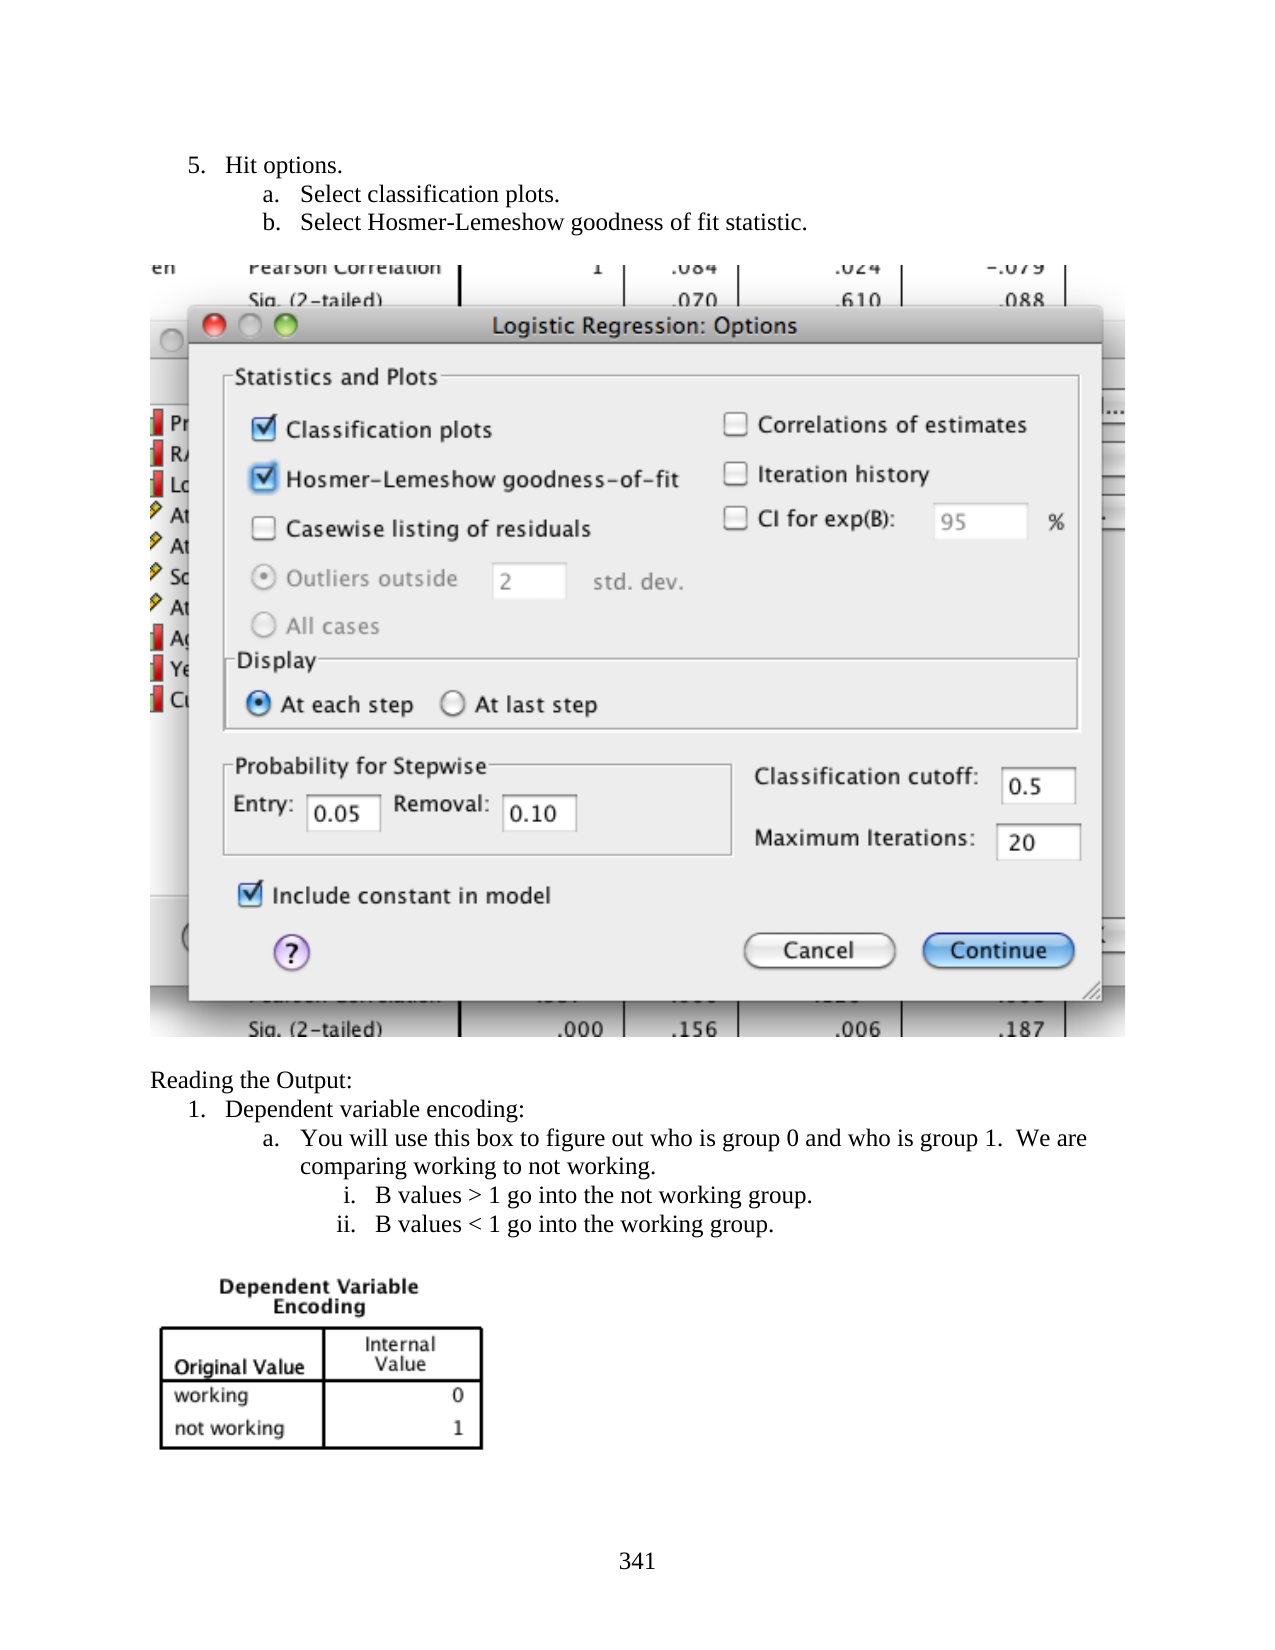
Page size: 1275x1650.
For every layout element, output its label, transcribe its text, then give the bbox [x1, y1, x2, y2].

list B values > 1 go into the not working group. [356, 1180, 1125, 1209]
list Hit options. [187, 150, 1125, 179]
text Reading the Output: [150, 1065, 1125, 1094]
list Select classification plots. [262, 179, 1125, 207]
list Select Hosmer-Lemeshow goodness of fit statistic. [262, 207, 1125, 236]
picture [150, 265, 1125, 1037]
list B values < 1 go into the working group. [356, 1209, 1125, 1238]
picture [150, 1266, 525, 1473]
list You will use this box to figure out who is group 0 and who is group 1. We are comparing working to not working. [262, 1123, 1125, 1180]
list Dependent variable encoding: [187, 1094, 1125, 1123]
